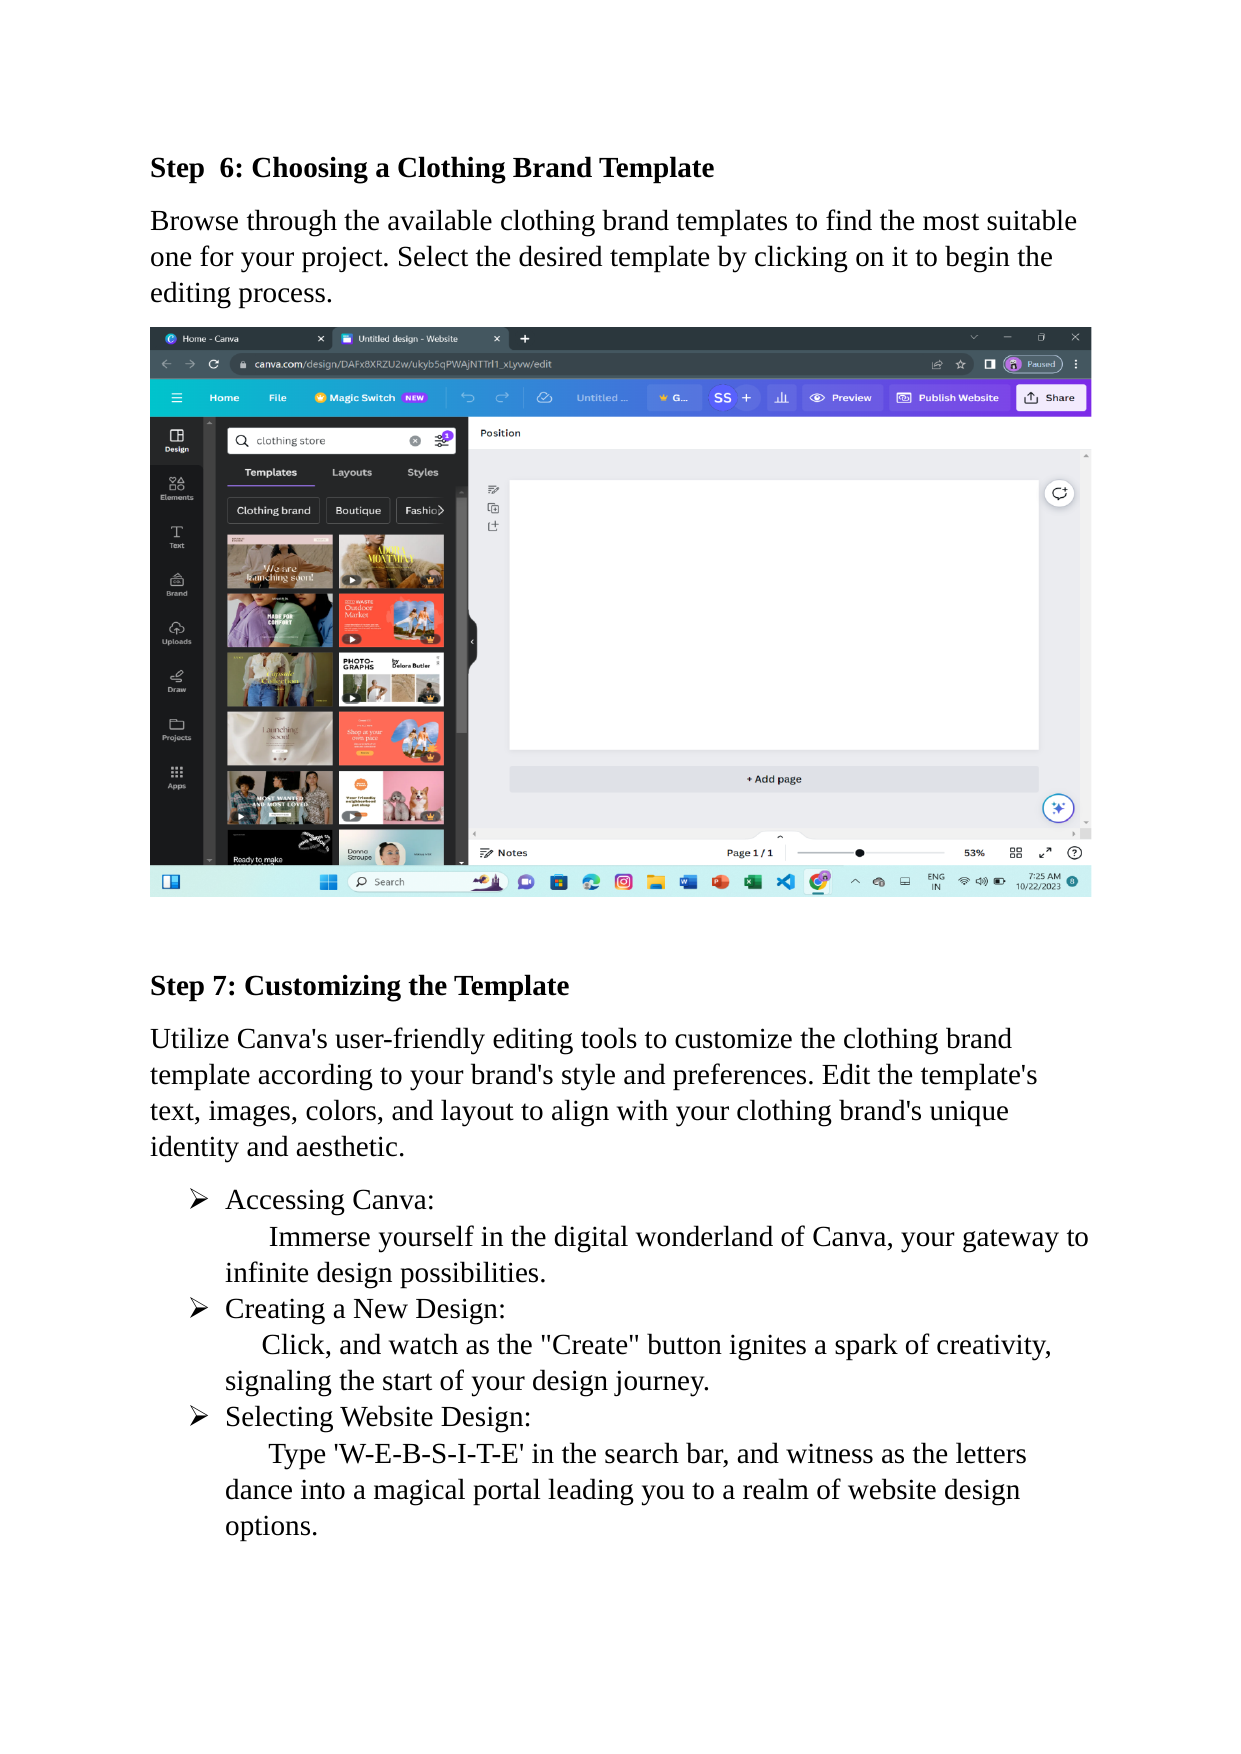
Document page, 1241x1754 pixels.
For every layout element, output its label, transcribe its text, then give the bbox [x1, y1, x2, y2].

text Step 7: Customizing the Template [150, 968, 1090, 1002]
text Utilize Canva's user-friendly editing tools to customize the clothing brand template according to your brand's style and preferences. Edit the template's text, images, colors, and layout to align with your clothing brand's unique identity and aesthetic. [150, 1021, 1090, 1163]
list Click, and watch as the "Create" button ignites a spark of creativity, signaling the start of your design journey. [225, 1327, 1090, 1397]
text Step 6: Choosing a Clothing Brand Template [150, 150, 1090, 183]
list Immerse yourself in the digital wonderland of Canva, your gateway to infinite design possibilities. [225, 1219, 1090, 1288]
list Creating a New Design: [187, 1291, 1090, 1324]
text Browse through the available clothing brand templates to find the most suitable one for your project. Select the desired template by clicking on it to begin the editing process. [150, 203, 1090, 309]
list Accessing Canva: [187, 1182, 1090, 1216]
list Type 'W-E-B-S-I-T-E' in the search bar, and witness as the letters dance into a magical portal leading you to a realm of website design options. [225, 1436, 1090, 1542]
picture [150, 327, 1092, 897]
list Selecting Website Design: [187, 1399, 1090, 1433]
